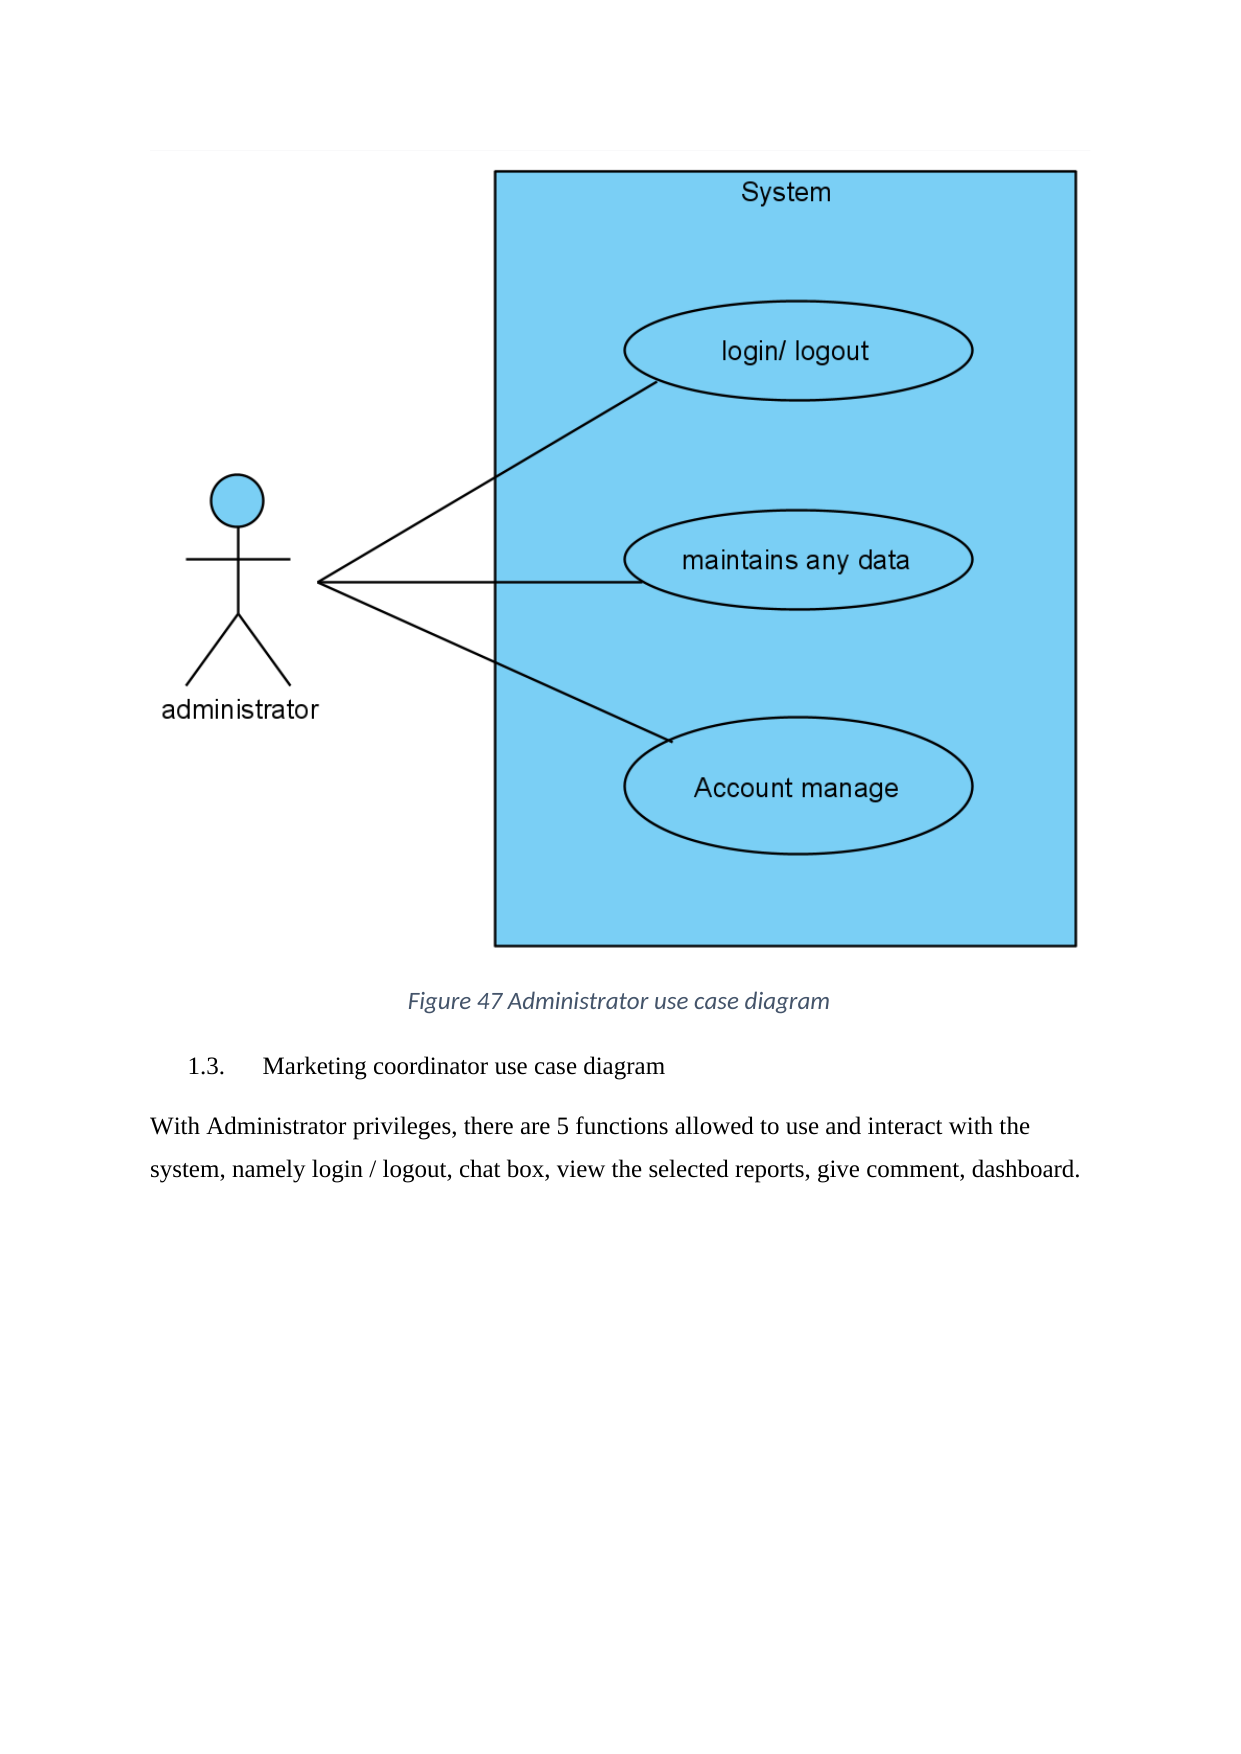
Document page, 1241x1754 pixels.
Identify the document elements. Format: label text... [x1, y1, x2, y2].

picture [150, 150, 1091, 954]
list Marketing coordinator use case diagram [187, 1051, 1090, 1080]
text Figure 47 Administrator use case diagram [150, 985, 1090, 1015]
text With Administrator privileges, there are 5 functions allowed to use and interact with the system, namely login / logout, chat box, view the selected reports, give comment, dashboard. [150, 1111, 1090, 1183]
